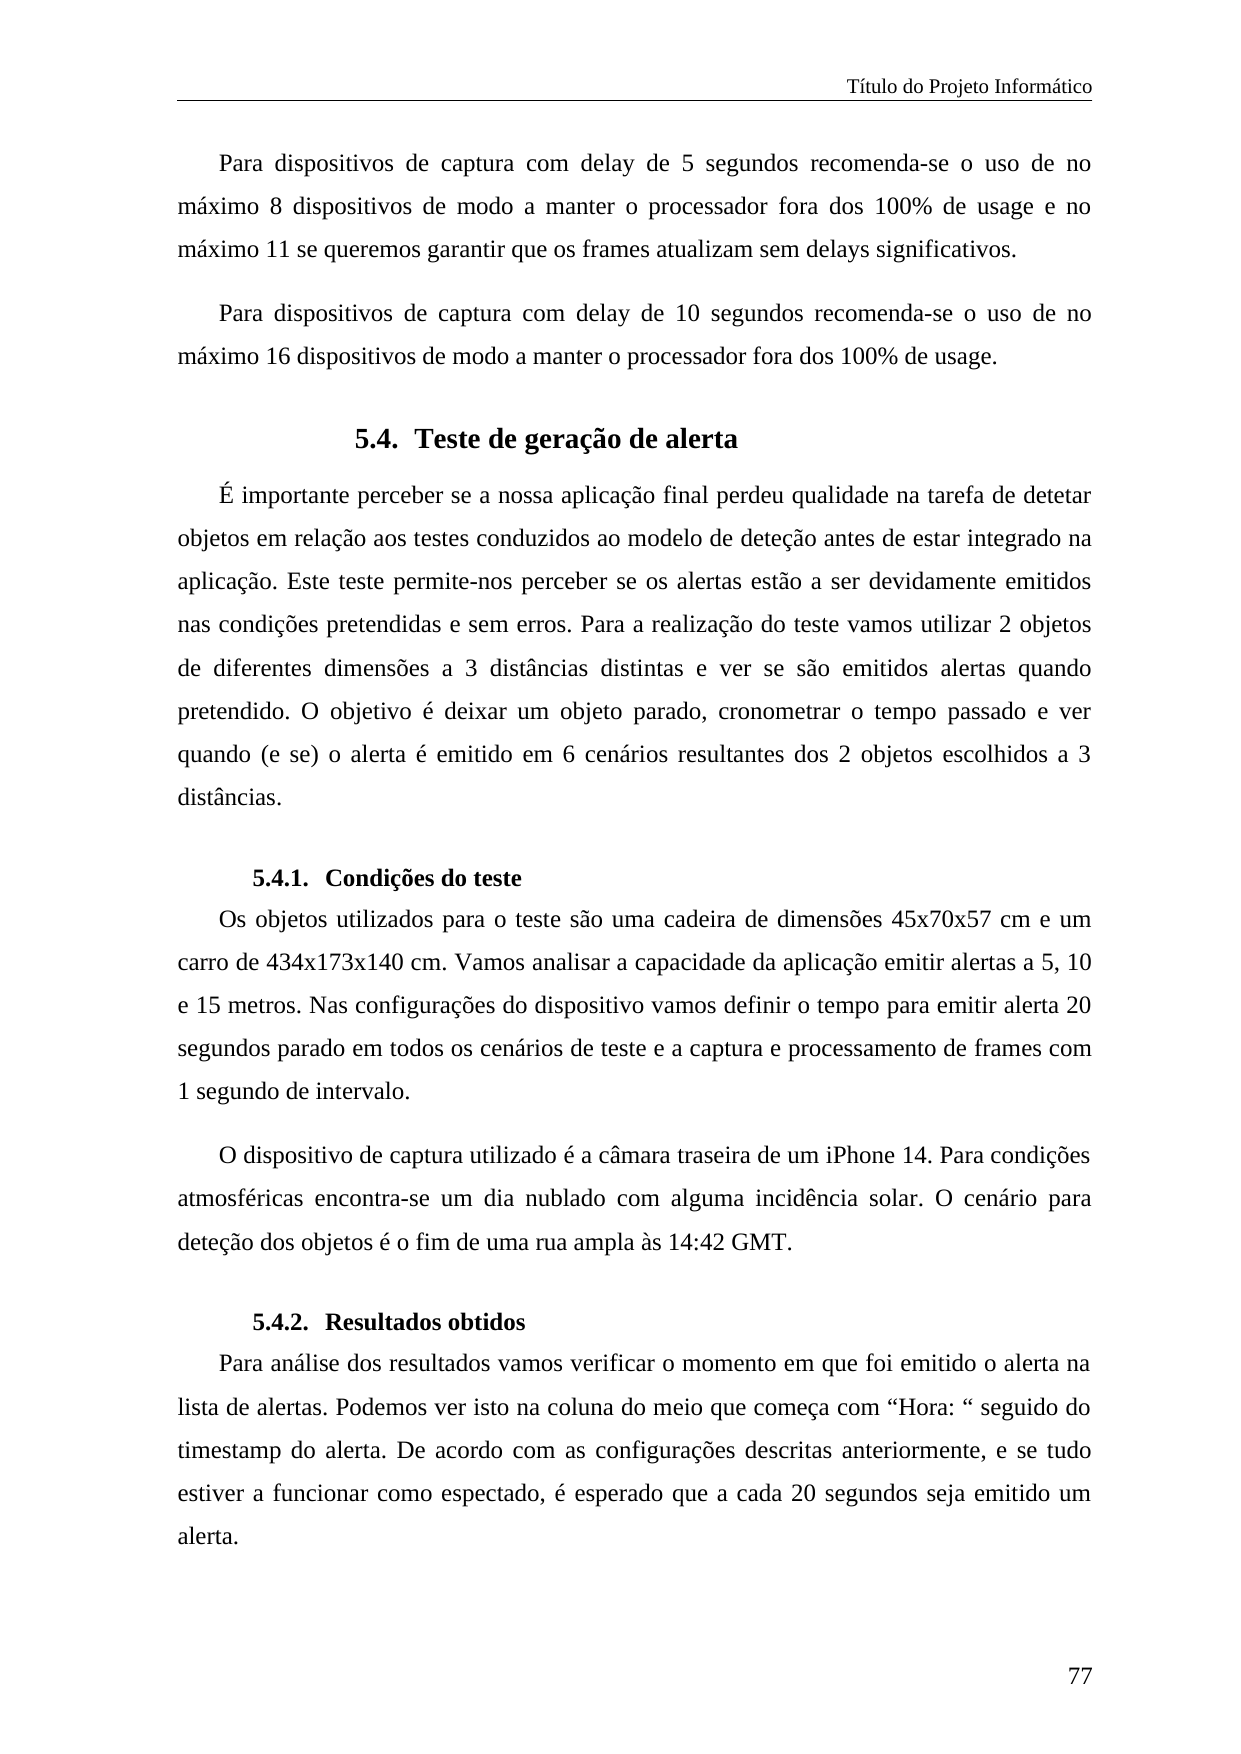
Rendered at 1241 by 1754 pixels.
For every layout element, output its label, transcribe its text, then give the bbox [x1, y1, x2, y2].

subtitle Teste de geração de alerta [354, 422, 1092, 455]
subtitle Condições do teste [252, 863, 1092, 891]
text Para dispositivos de captura com delay de 5 segundos recomenda-se o uso de no máximo 8 dispositivos de modo a manter o processador fora dos 100% de usage e no máximo 11 se queremos garantir que os frames atualizam sem delays significativos. [177, 148, 1092, 263]
text Para dispositivos de captura com delay de 10 segundos recomenda-se o uso de no máximo 16 dispositivos de modo a manter o processador fora dos 100% de usage. [177, 298, 1092, 370]
text O dispositivo de captura utilizado é a câmara traseira de um iPhone 14. Para condições atmosféricas encontra-se um dia nublado com alguma incidência solar. O cenário para deteção dos objetos é o fim de uma rua ampla às 14:42 GMT. [177, 1140, 1092, 1255]
text Os objetos utilizados para o teste são uma cadeira de dimensões 45x70x57 cm e um carro de 434x173x140 cm. Vamos analisar a capacidade da aplicação emitir alertas a 5, 10 e 15 metros. Nas configurações do dispositivo vamos definir o tempo para emitir alerta 20 segundos parado em todos os cenários de teste e a captura e processamento de frames com 1 segundo de intervalo. [177, 904, 1092, 1105]
subtitle Resultados obtidos [252, 1307, 1092, 1336]
text É importante perceber se a nossa aplicação final perdeu qualidade na tarefa de detetar objetos em relação aos testes conduzidos ao modelo de deteção antes de estar integrado na aplicação. Este teste permite-nos perceber se os alertas estão a ser devidamente emitidos nas condições pretendidas e sem erros. Para a realização do teste vamos utilizar 2 objetos de diferentes dimensões a 3 distâncias distintas e ver se são emitidos alertas quando pretendido. O objetivo é deixar um objeto parado, cronometrar o tempo passado e ver quando (e se) o alerta é emitido em 6 cenários resultantes dos 2 objetos escolhidos a 3 distâncias. [177, 480, 1092, 811]
text Para análise dos resultados vamos verificar o momento em que foi emitido o alerta na lista de alertas. Podemos ver isto na coluna do meio que começa com “Hora: “ seguido do timestamp do alerta. De acordo com as configurações descritas anteriormente, e se tudo estiver a funcionar como espectado, é esperado que a cada 20 segundos seja emitido um alerta. [177, 1348, 1092, 1550]
